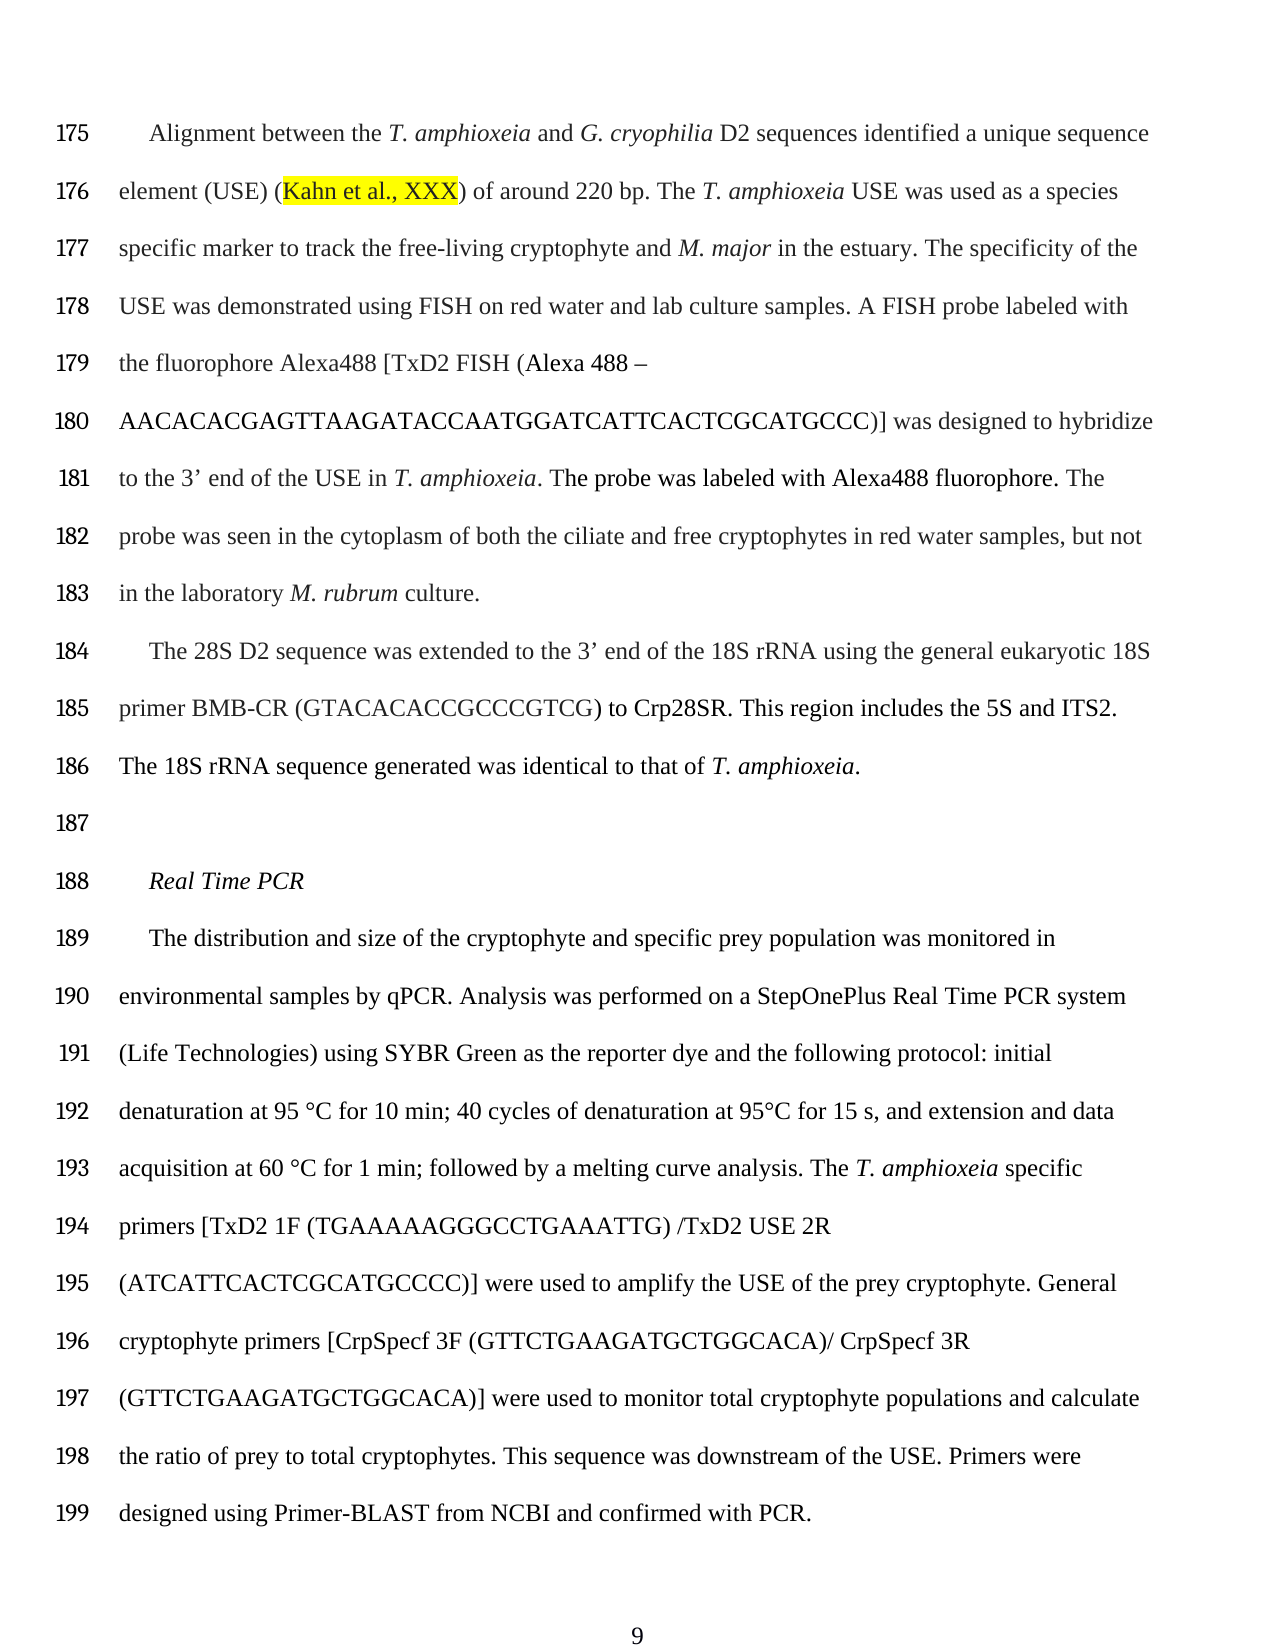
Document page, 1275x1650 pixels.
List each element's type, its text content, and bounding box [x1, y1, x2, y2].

text Alignment between the T. amphioxeia and G. cryophilia D2 sequences identified a unique sequence element (USE) (Kahn et al., XXX) of around 220 bp. The T. amphioxeia USE was used as a species specific marker to track the free-living cryptophyte and M. major in the estuary. The specificity of the USE was demonstrated using FISH on red water and lab culture samples. A FISH probe labeled with the fluorophore Alexa488 [TxD2 FISH (Alexa 488 – AACACACGAGTTAAGATACCAATGGATCATTCACTCGCATGCCC)] was designed to hybridize to the 3’ end of the USE in T. amphioxeia. The probe was labeled with Alexa488 fluorophore. The probe was seen in the cytoplasm of both the ciliate and free cryptophytes in red water samples, but not in the laboratory M. rubrum culture. [118, 118, 1156, 607]
text The distribution and size of the cryptophyte and specific prey population was monitored in environmental samples by qPCR. Analysis was performed on a StepOnePlus Real Time PCR system (Life Technologies) using SYBR Green as the reporter dye and the following protocol: initial denaturation at 95 °C for 10 min; 40 cycles of denaturation at 95°C for 15 s, and extension and data acquisition at 60 °C for 1 min; followed by a melting curve analysis. The T. amphioxeia specific primers [TxD2 1F (TGAAAAAGGGCCTGAAATTG) /TxD2 USE 2R (ATCATTCACTCGCATGCCCC)] were used to amplify the USE of the prey cryptophyte. General cryptophyte primers [CrpSpecf 3F (GTTCTGAAGATGCTGGCACA)/ CrpSpecf 3R (GTTCTGAAGATGCTGGCACA)] were used to monitor total cryptophyte populations and calculate the ratio of prey to total cryptophytes. This sequence was downstream of the USE. Primers were designed using Primer-BLAST from NCBI and confirmed with PCR. [118, 923, 1156, 1527]
text The 28S D2 sequence was extended to the 3’ end of the 18S rRNA using the general eukaryotic 18S primer BMB-CR (GTACACACCGCCCGTCG) to Crp28SR. This region includes the 5S and ITS2. The 18S rRNA sequence generated was identical to that of T. amphioxeia. [118, 636, 1156, 780]
text Real Time PCR [118, 866, 1156, 895]
